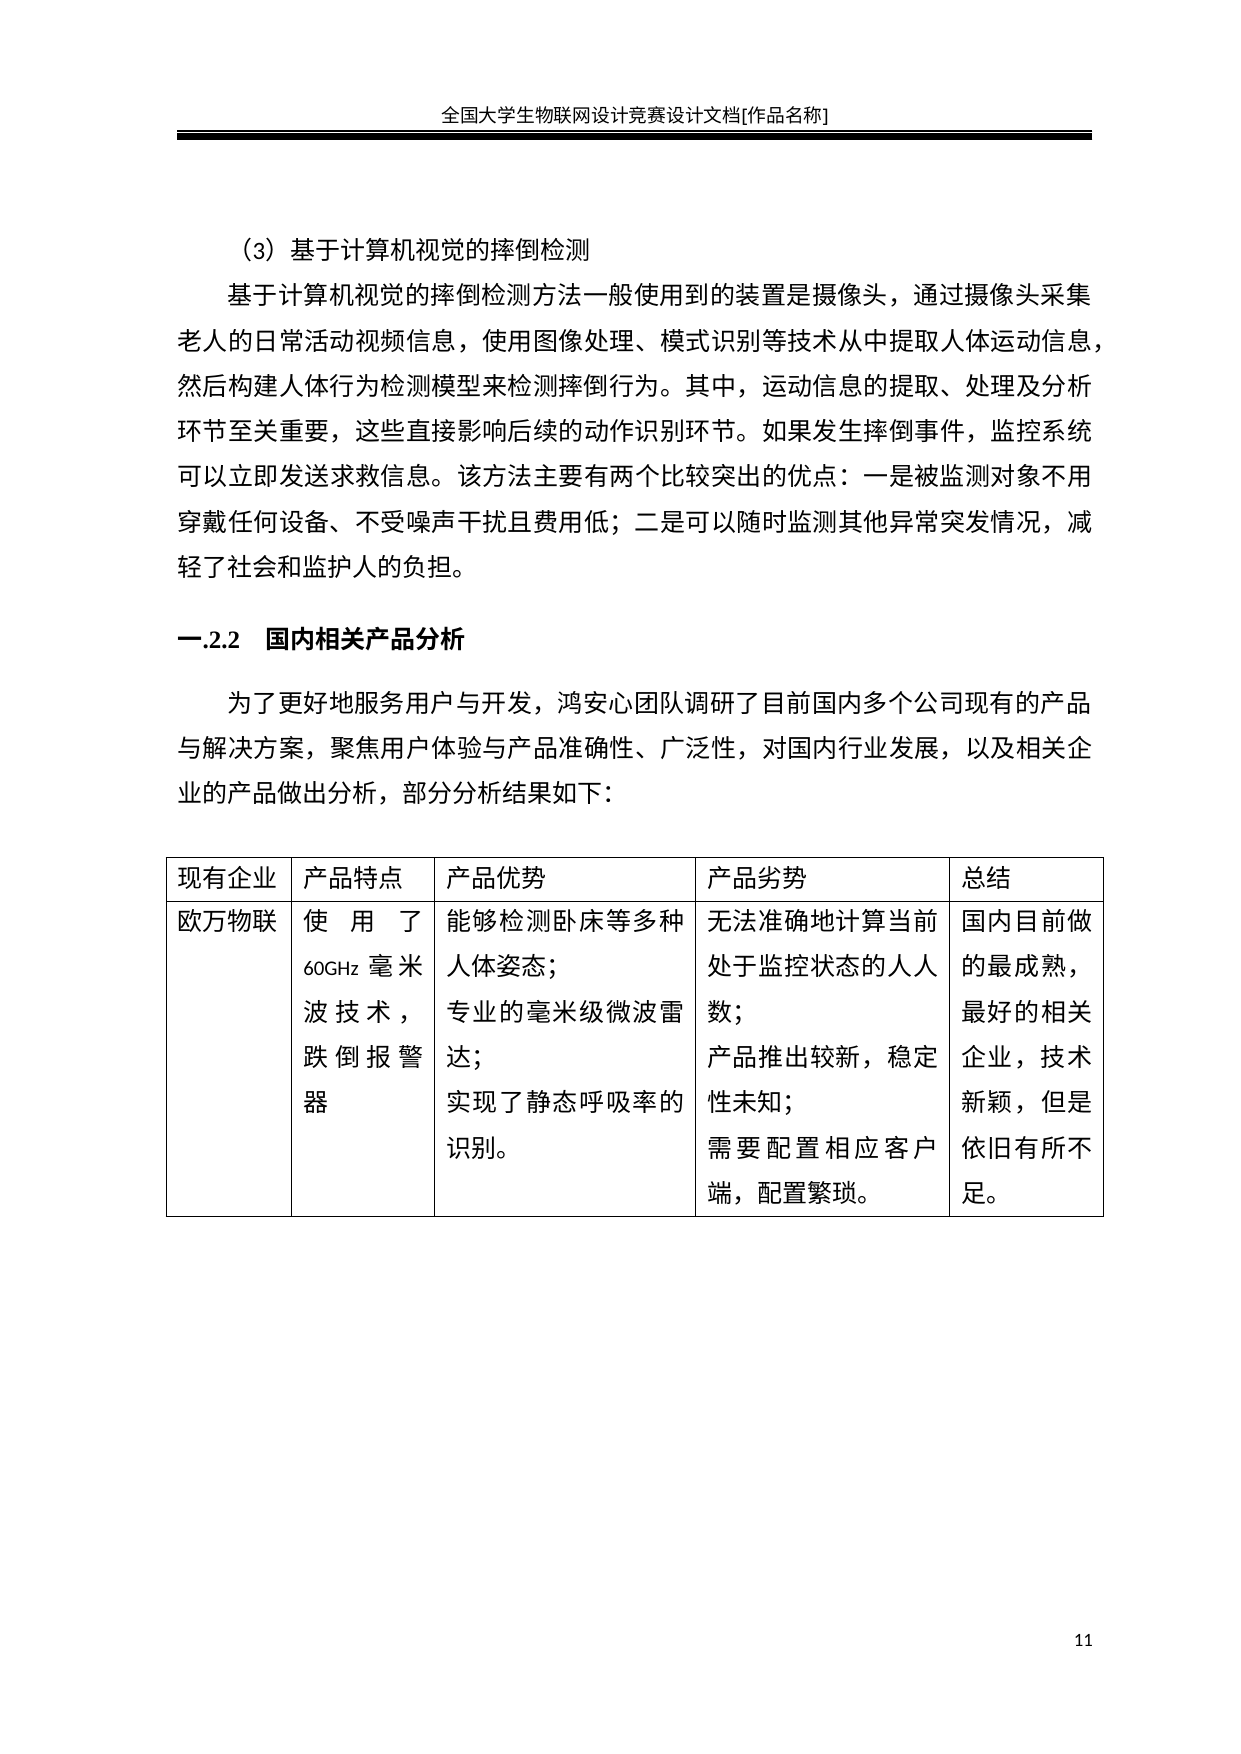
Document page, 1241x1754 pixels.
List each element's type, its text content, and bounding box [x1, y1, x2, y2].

subtitle 国内相关产品分析 [177, 620, 1092, 656]
table_header 产品劣势 [696, 858, 949, 901]
text 为了更好地服务用户与开发，鸿安心团队调研了目前国内多个公司现有的产品与解决方案，聚焦用户体验与产品准确性、广泛性，对国内行业发展，以及相关企业的产品做出分析，部分分析结果如下： [177, 683, 1092, 810]
table_cell 能够检测卧床等多种人体姿态； 专业的毫米级微波雷达； 实现了静态呼吸率的识别。 [435, 902, 695, 1216]
table_cell 国内目前做的最成熟，最好的相关企业，技术新颖，但是依旧有所不足。 [950, 902, 1103, 1216]
table_cell 欧万物联 [167, 902, 291, 1216]
table_header 产品特点 [292, 858, 434, 901]
table_header 产品优势 [435, 858, 695, 901]
table_header 现有企业 [167, 858, 291, 901]
text 基于计算机视觉的摔倒检测方法一般使用到的装置是摄像头，通过摄像头采集老人的日常活动视频信息，使用图像处理、模式识别等技术从中提取人体运动信息，然后构建人体行为检测模型来检测摔倒行为。其中，运动信息的提取、处理及分析环节至关重要，这些直接影响后续的动作识别环节。如果发生摔倒事件，监控系统可以立即发送求救信息。该方法主要有两个比较突出的优点：一是被监测对象不用穿戴任何设备、不受噪声干扰且费用低；二是可以随时监测其他异常突发情况，减轻了社会和监护人的负担。 [177, 276, 1092, 584]
text （3）基于计算机视觉的摔倒检测 [177, 230, 1092, 267]
table_cell 使用了60GHz毫米波技术，跌倒报警器 [292, 902, 434, 1216]
table_header 总结 [950, 858, 1103, 901]
table_cell 无法准确地计算当前处于监控状态的人人数； 产品推出较新，稳定性未知； 需要配置相应客户端，配置繁琐。 [696, 902, 949, 1216]
